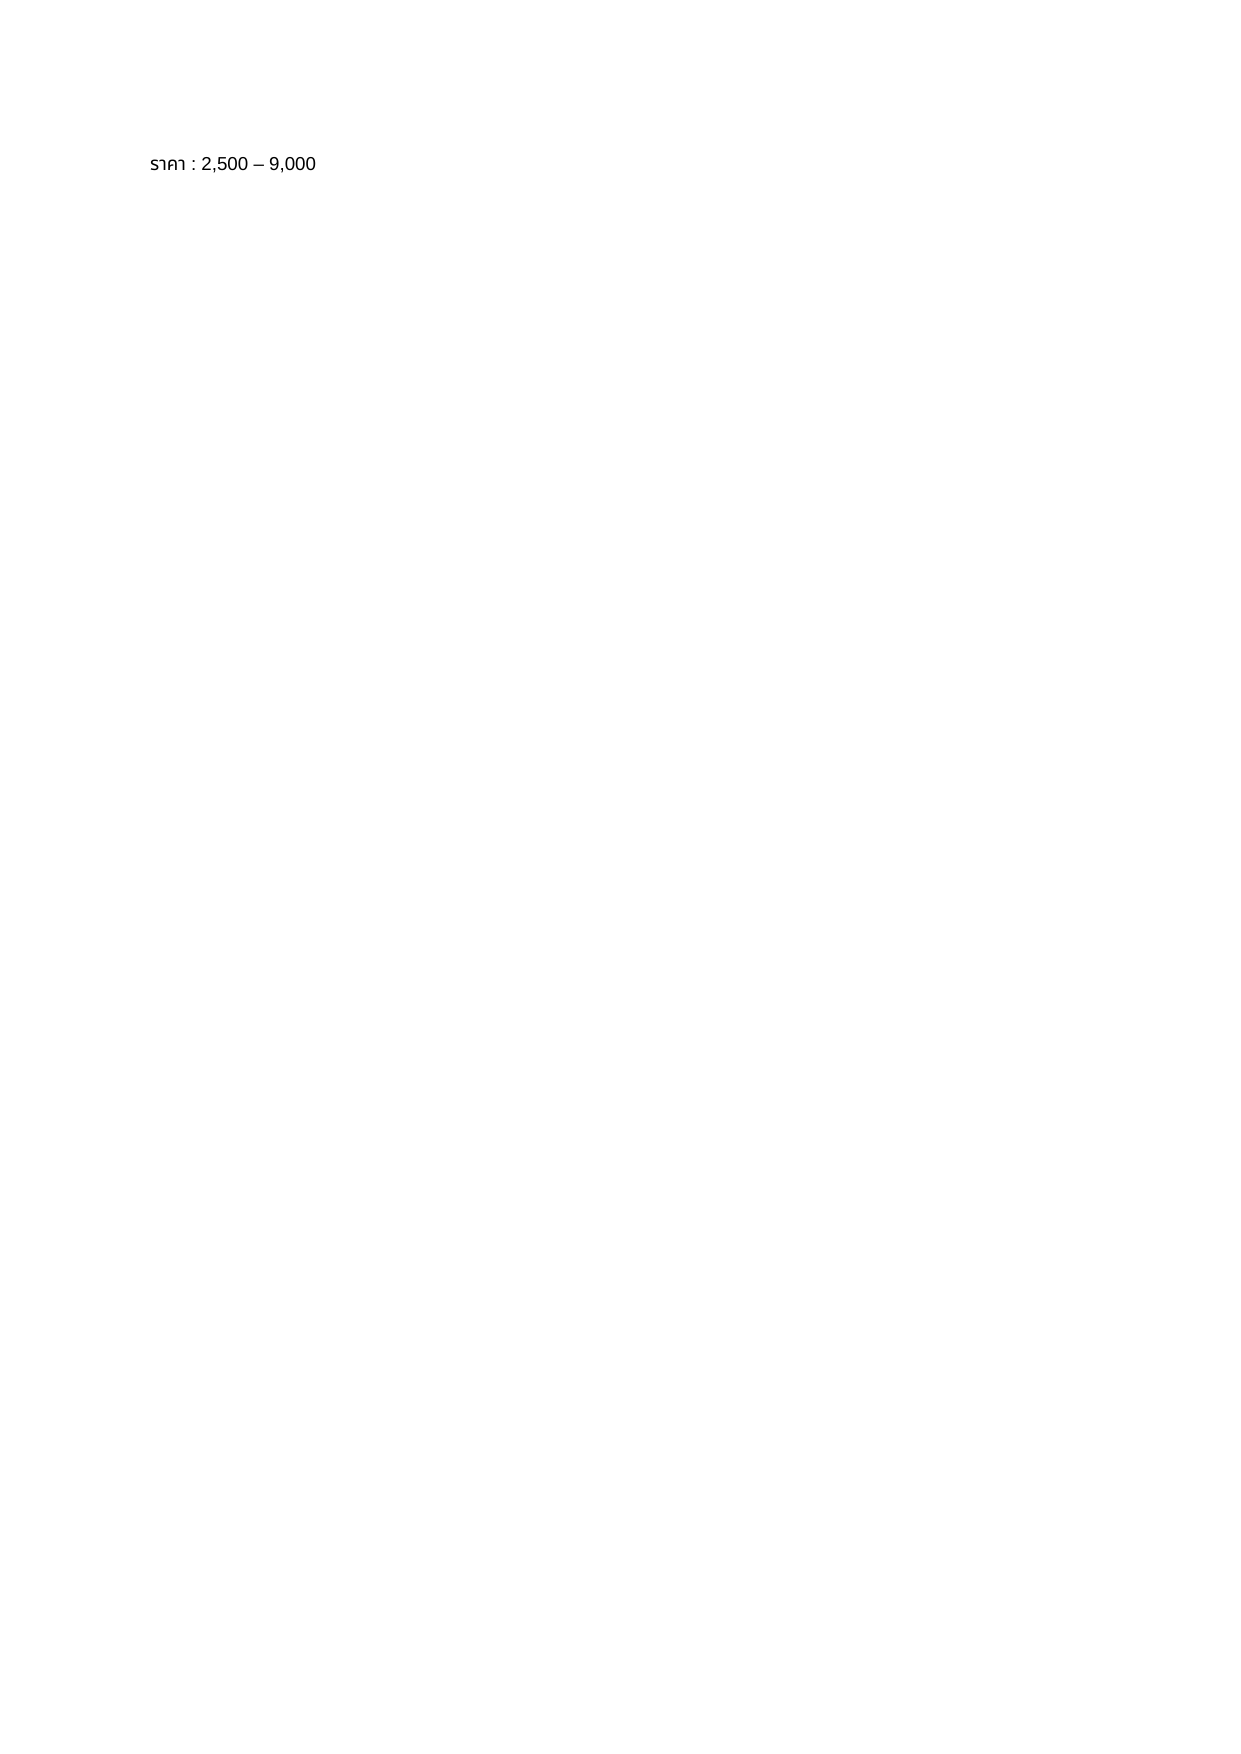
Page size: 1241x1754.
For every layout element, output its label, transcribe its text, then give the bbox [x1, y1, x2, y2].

text ราคา : 2,500 – 9,000 [191, 150, 1090, 178]
